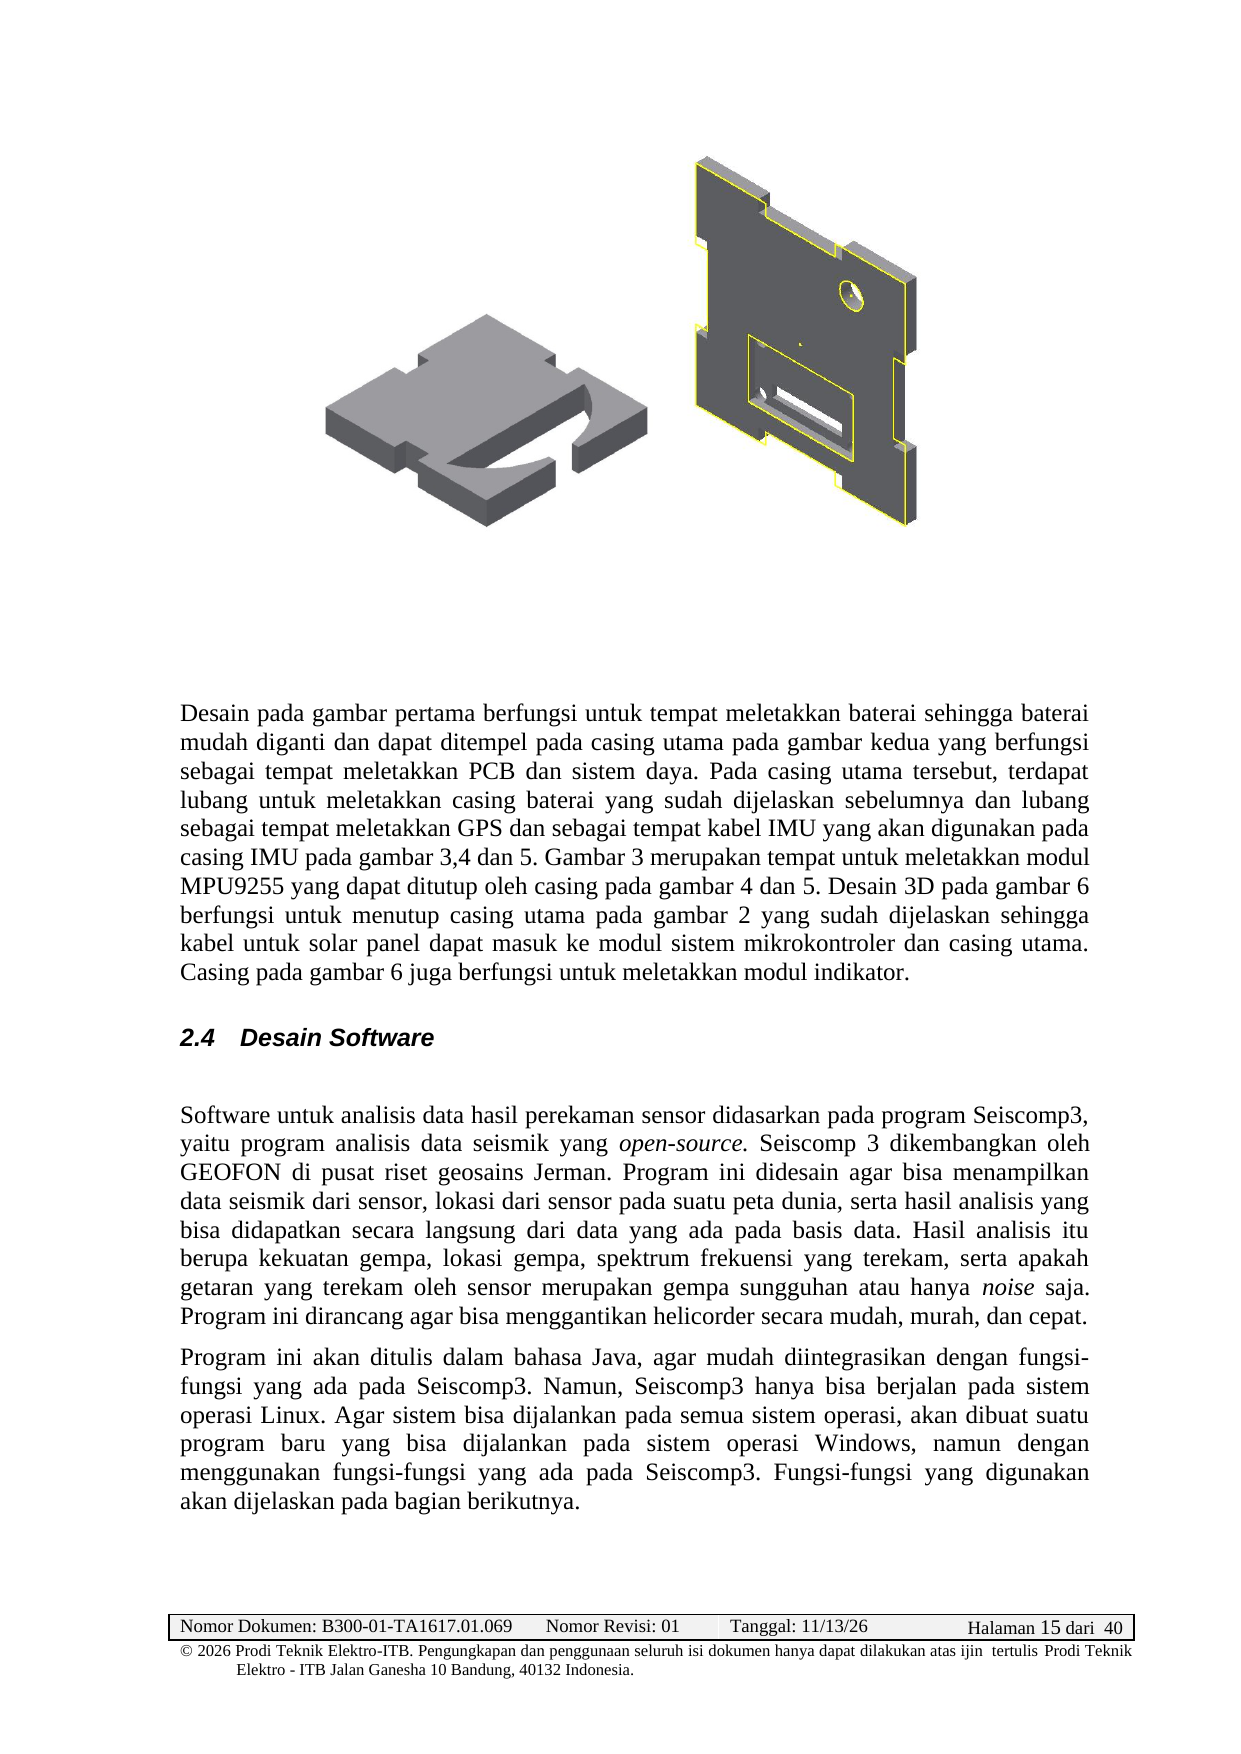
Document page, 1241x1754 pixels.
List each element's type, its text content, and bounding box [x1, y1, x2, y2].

subtitle Desain Software [180, 1023, 1090, 1052]
picture [304, 150, 966, 532]
text Program ini akan ditulis dalam bahasa Java, agar mudah diintegrasikan dengan fungsi-fungsi yang ada pada Seiscomp3. Namun, Seiscomp3 hanya bisa berjalan pada sistem operasi Linux. Agar sistem bisa dijalankan pada semua sistem operasi, akan dibuat suatu program baru yang bisa dijalankan pada sistem operasi Windows, namun dengan menggunakan fungsi-fungsi yang ada pada Seiscomp3. Fungsi-fungsi yang digunakan akan dijelaskan pada bagian berikutnya. [180, 1342, 1090, 1515]
text Desain pada gambar pertama berfungsi untuk tempat meletakkan baterai sehingga baterai mudah diganti dan dapat ditempel pada casing utama pada gambar kedua yang berfungsi sebagai tempat meletakkan PCB dan sistem daya. Pada casing utama tersebut, terdapat lubang untuk meletakkan casing baterai yang sudah dijelaskan sebelumnya dan lubang sebagai tempat meletakkan GPS dan sebagai tempat kabel IMU yang akan digunakan pada casing IMU pada gambar 3,4 dan 5. Gambar 3 merupakan tempat untuk meletakkan modul MPU9255 yang dapat ditutup oleh casing pada gambar 4 dan 5. Desain 3D pada gambar 6 berfungsi untuk menutup casing utama pada gambar 2 yang sudah dijelaskan sehingga kabel untuk solar panel dapat masuk ke modul sistem mikrokontroler dan casing utama. Casing pada gambar 6 juga berfungsi untuk meletakkan modul indikator. [180, 698, 1090, 986]
text Software untuk analisis data hasil perekaman sensor didasarkan pada program Seiscomp3, yaitu program analisis data seismik yang open-source. Seiscomp 3 dikembangkan oleh GEOFON di pusat riset geosains Jerman. Program ini didesain agar bisa menampilkan data seismik dari sensor, lokasi dari sensor pada suatu peta dunia, serta hasil analisis yang bisa didapatkan secara langsung dari data yang ada pada basis data. Hasil analisis itu berupa kekuatan gempa, lokasi gempa, spektrum frekuensi yang terekam, serta apakah getaran yang terekam oleh sensor merupakan gempa sungguhan atau hanya noise saja. Program ini dirancang agar bisa menggantikan helicorder secara mudah, murah, dan cepat. [180, 1100, 1090, 1330]
